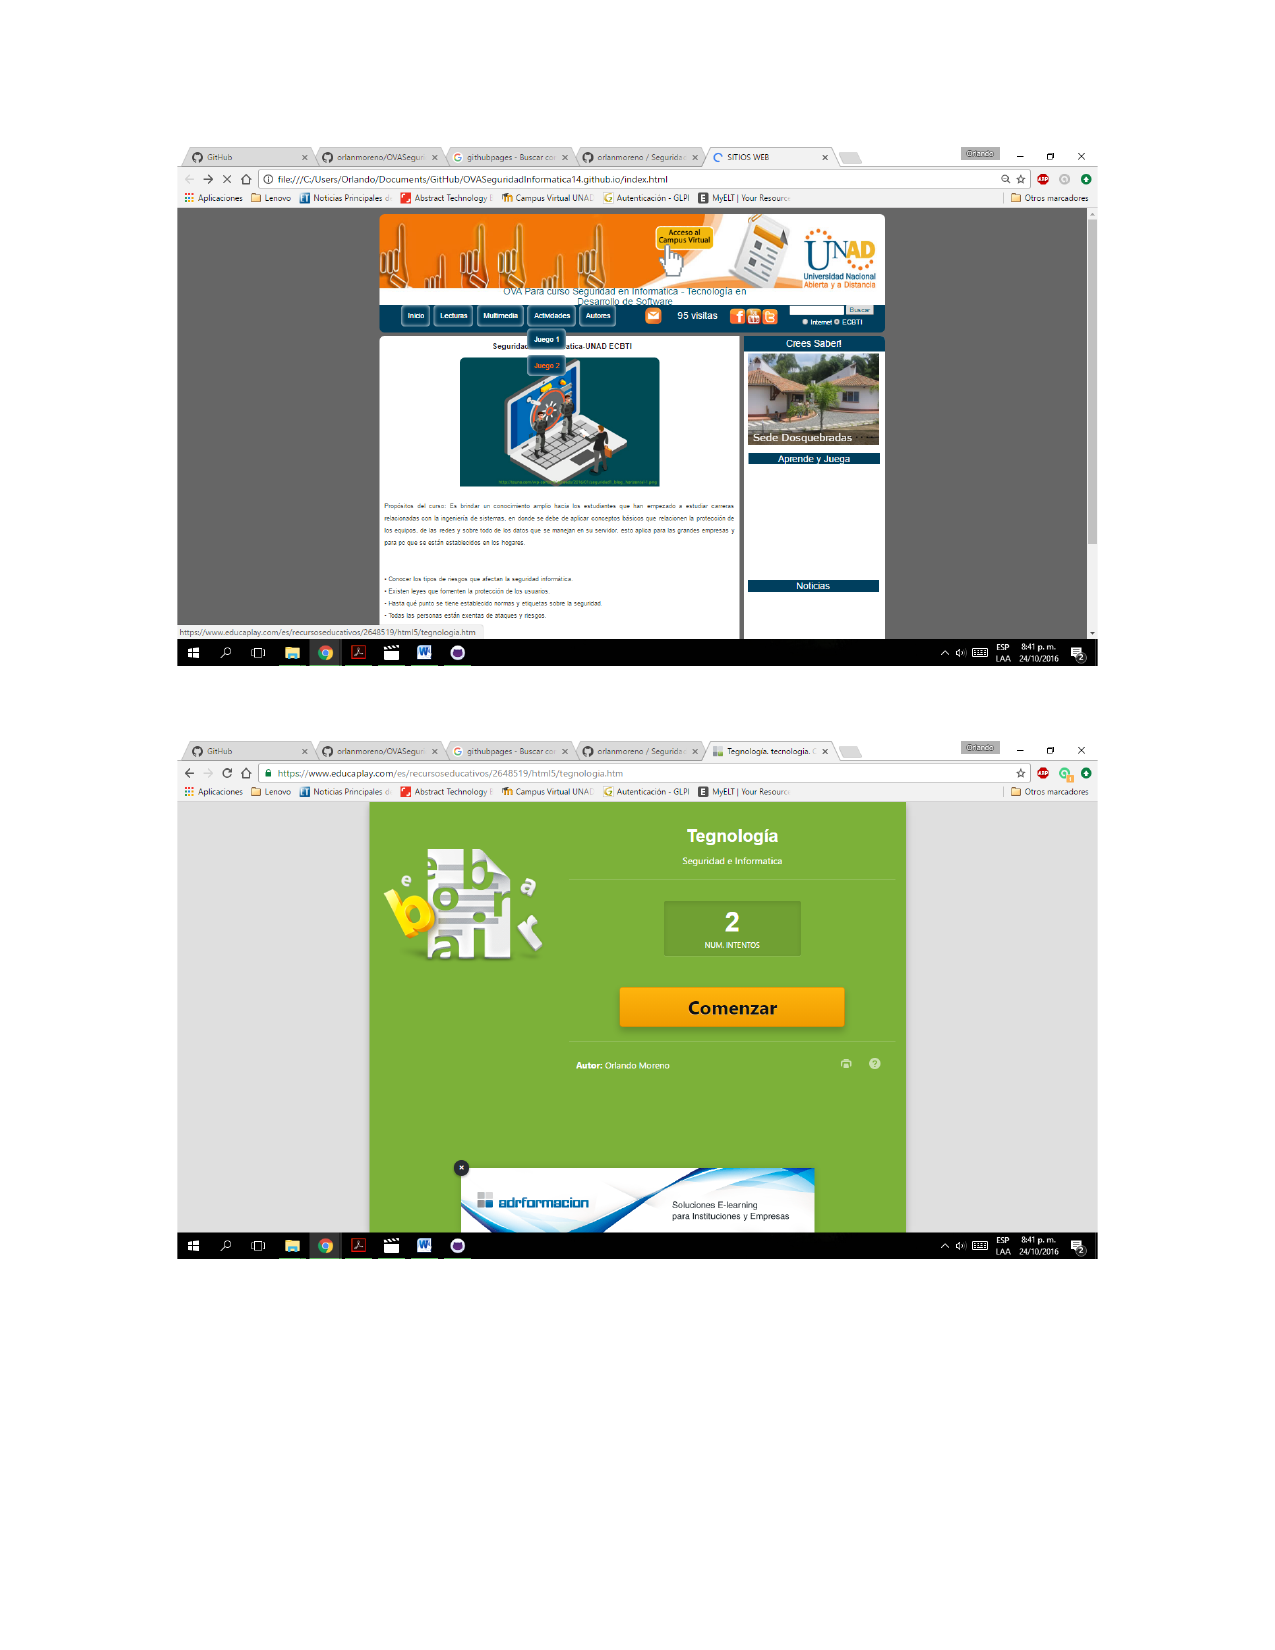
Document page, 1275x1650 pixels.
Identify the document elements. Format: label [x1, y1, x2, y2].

picture [177, 741, 1098, 1259]
picture [177, 147, 1098, 666]
